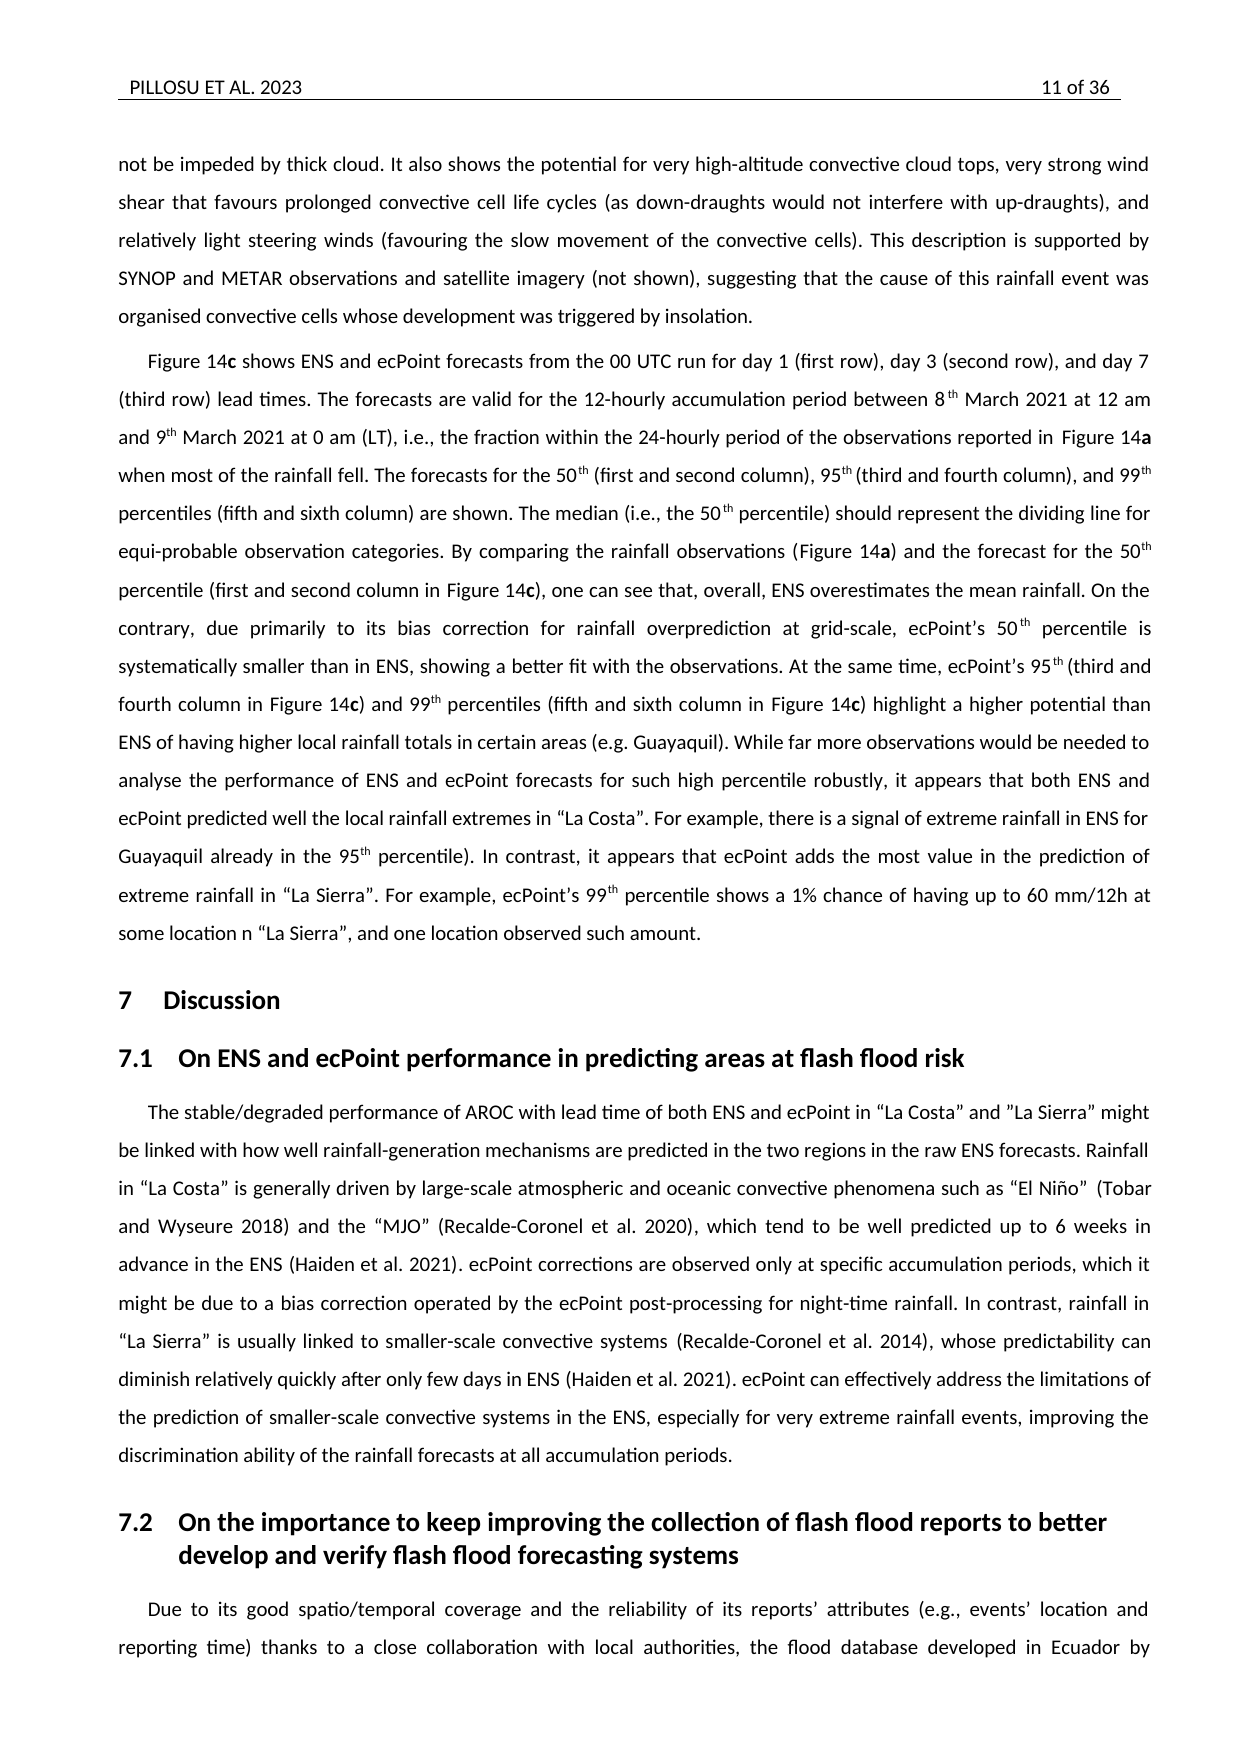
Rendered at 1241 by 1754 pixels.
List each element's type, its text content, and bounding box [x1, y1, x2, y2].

text The stable/degraded performance of AROC with lead time of both ENS and ecPoint in “La Costa” and ”La Sierra” might be linked with how well rainfall-generation mechanisms are predicted in the two regions in the raw ENS forecasts. Rainfall in “La Costa” is generally driven by large-scale atmospheric and oceanic convective phenomena such as “El Niño” and the “MJO” , which tend to be well predicted up to 6 weeks in advance in the ENS . ecPoint corrections are observed only at specific accumulation periods, which it might be due to a bias correction operated by the ecPoint post-processing for night-time rainfall. In contrast, rainfall in “La Sierra” is usually linked to smaller-scale convective systems , whose predictability can diminish relatively quickly after only few days in ENS . ecPoint can effectively address the limitations of the prediction of smaller-scale convective systems in the ENS, especially for very extreme rainfall events, improving the discrimination ability of the rainfall forecasts at all accumulation periods. [118, 1099, 1152, 1468]
text Figure 12c shows ENS and ecPoint forecasts from the 00 UTC run for day 1 (first row), day 3 (second row), and day 7 (third row) lead times. The forecasts are valid for the 12-hourly accumulation period between 8th March 2021 at 12 am and 9th March 2021 at 0 am (LT), i.e., the fraction within the 24-hourly period of the observations reported in Figure 12a when most of the rainfall fell. The forecasts for the 50th (first and second column), 95th (third and fourth column), and 99th percentiles (fifth and sixth column) are shown. The median (i.e., the 50th percentile) should represent the dividing line for equi-probable observation categories. By comparing the rainfall observations (Figure 12a) and the forecast for the 50th percentile (first and second column in Figure 12c), one can see that, overall, ENS overestimates the mean rainfall. On the contrary, due primarily to its bias correction for rainfall overprediction at grid-scale, ecPoint’s 50th percentile is systematically smaller than in ENS, showing a better fit with the observations. At the same time, ecPoint’s 95th (third and fourth column in Figure 12c) and 99th percentiles (fifth and sixth column in Figure 12c) highlight a higher potential than ENS of having higher local rainfall totals in certain areas (e.g. Guayaquil). While far more observations would be needed to analyse the performance of ENS and ecPoint forecasts for such high percentile robustly, it appears that both ENS and ecPoint predicted well the local rainfall extremes in “La Costa”. For example, there is a signal of extreme rainfall in ENS for Guayaquil already in the 95th percentile). In contrast, it appears that ecPoint adds the most value in the prediction of extreme rainfall in “La Sierra”. For example, ecPoint’s 99th percentile shows a 1% chance of having up to 60 mm/12h at some location n “La Sierra”, and one location observed such amount. [118, 348, 1152, 945]
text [118, 151, 1152, 329]
subtitle On ENS and ecPoint performance in predicting areas at flash flood risk [118, 1041, 1152, 1074]
subtitle Discussion [118, 983, 1152, 1016]
subtitle On the importance to keep improving the collection of flash flood reports to better develop and verify flash flood forecasting systems [118, 1505, 1152, 1571]
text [118, 1596, 1152, 1660]
